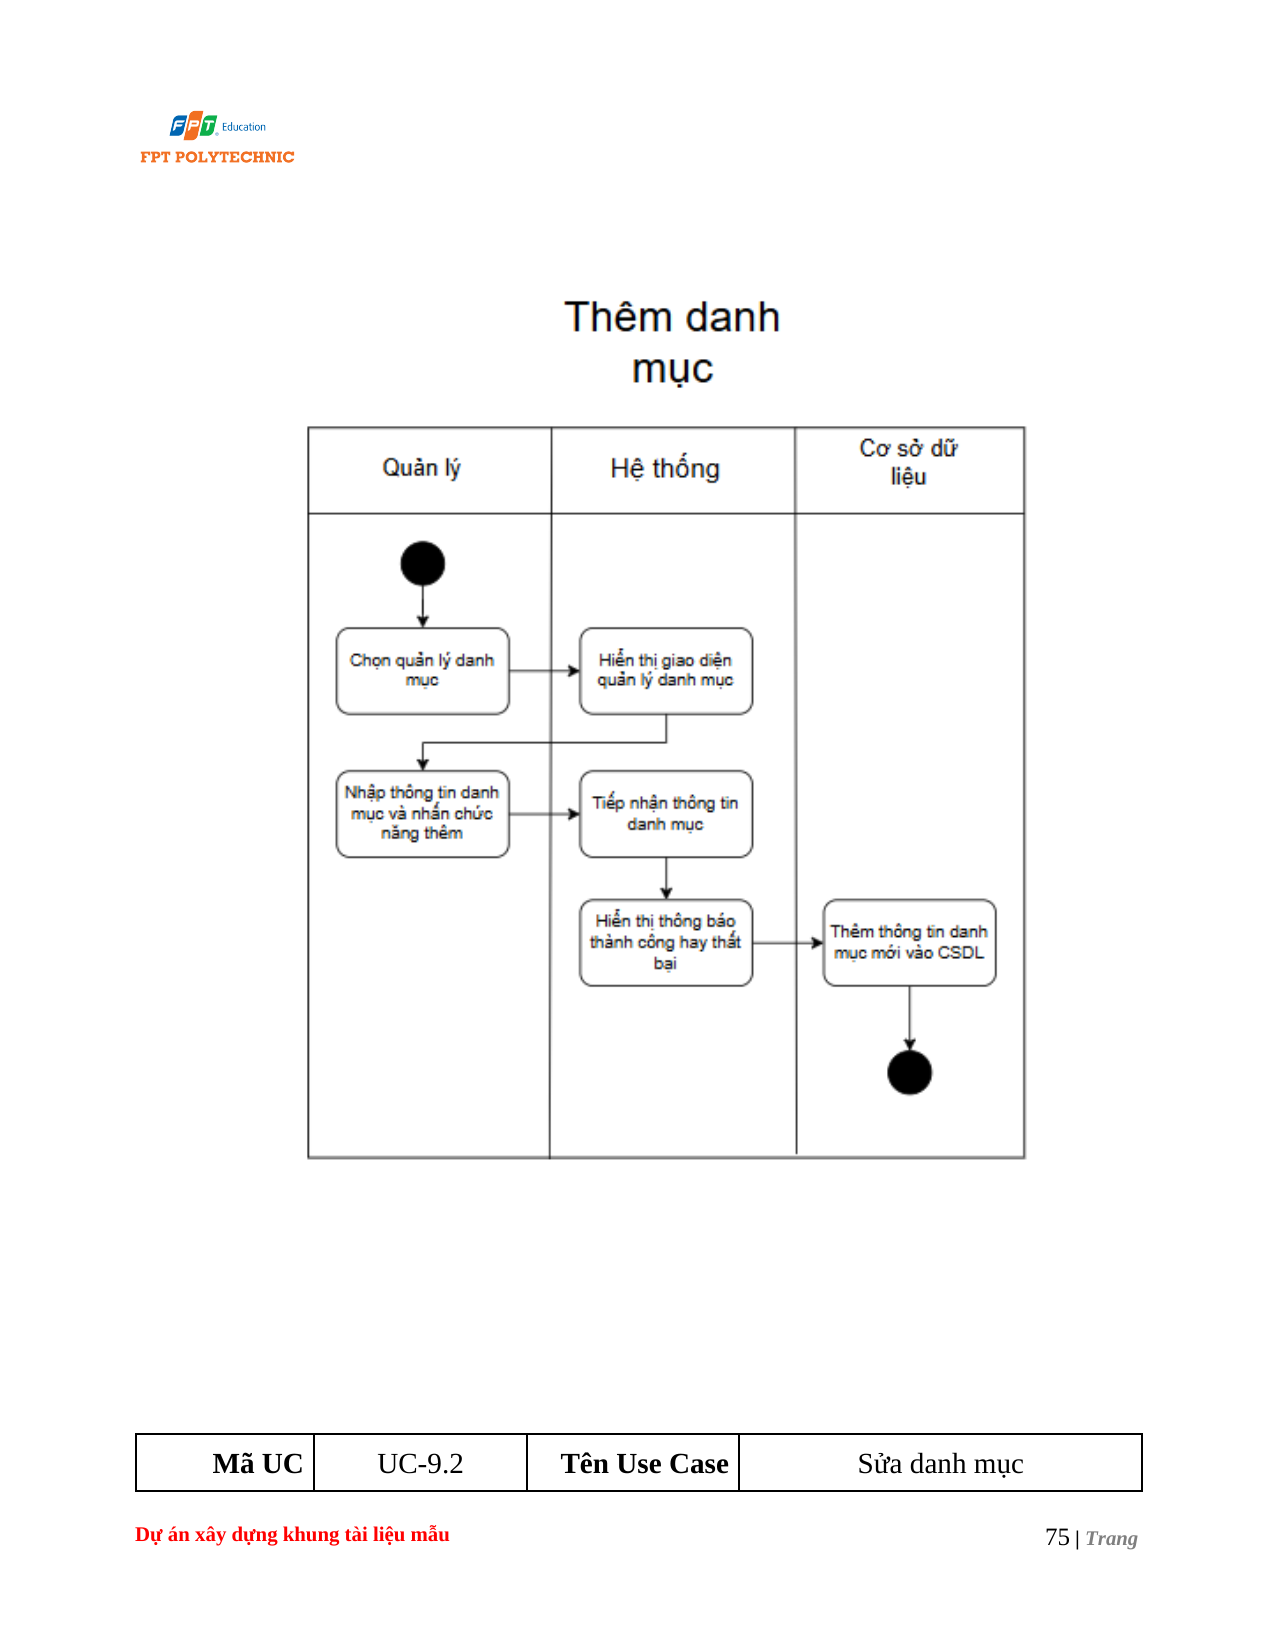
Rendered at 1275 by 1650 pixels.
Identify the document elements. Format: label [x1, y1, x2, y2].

picture [135, 103, 299, 175]
picture [172, 203, 1154, 1232]
